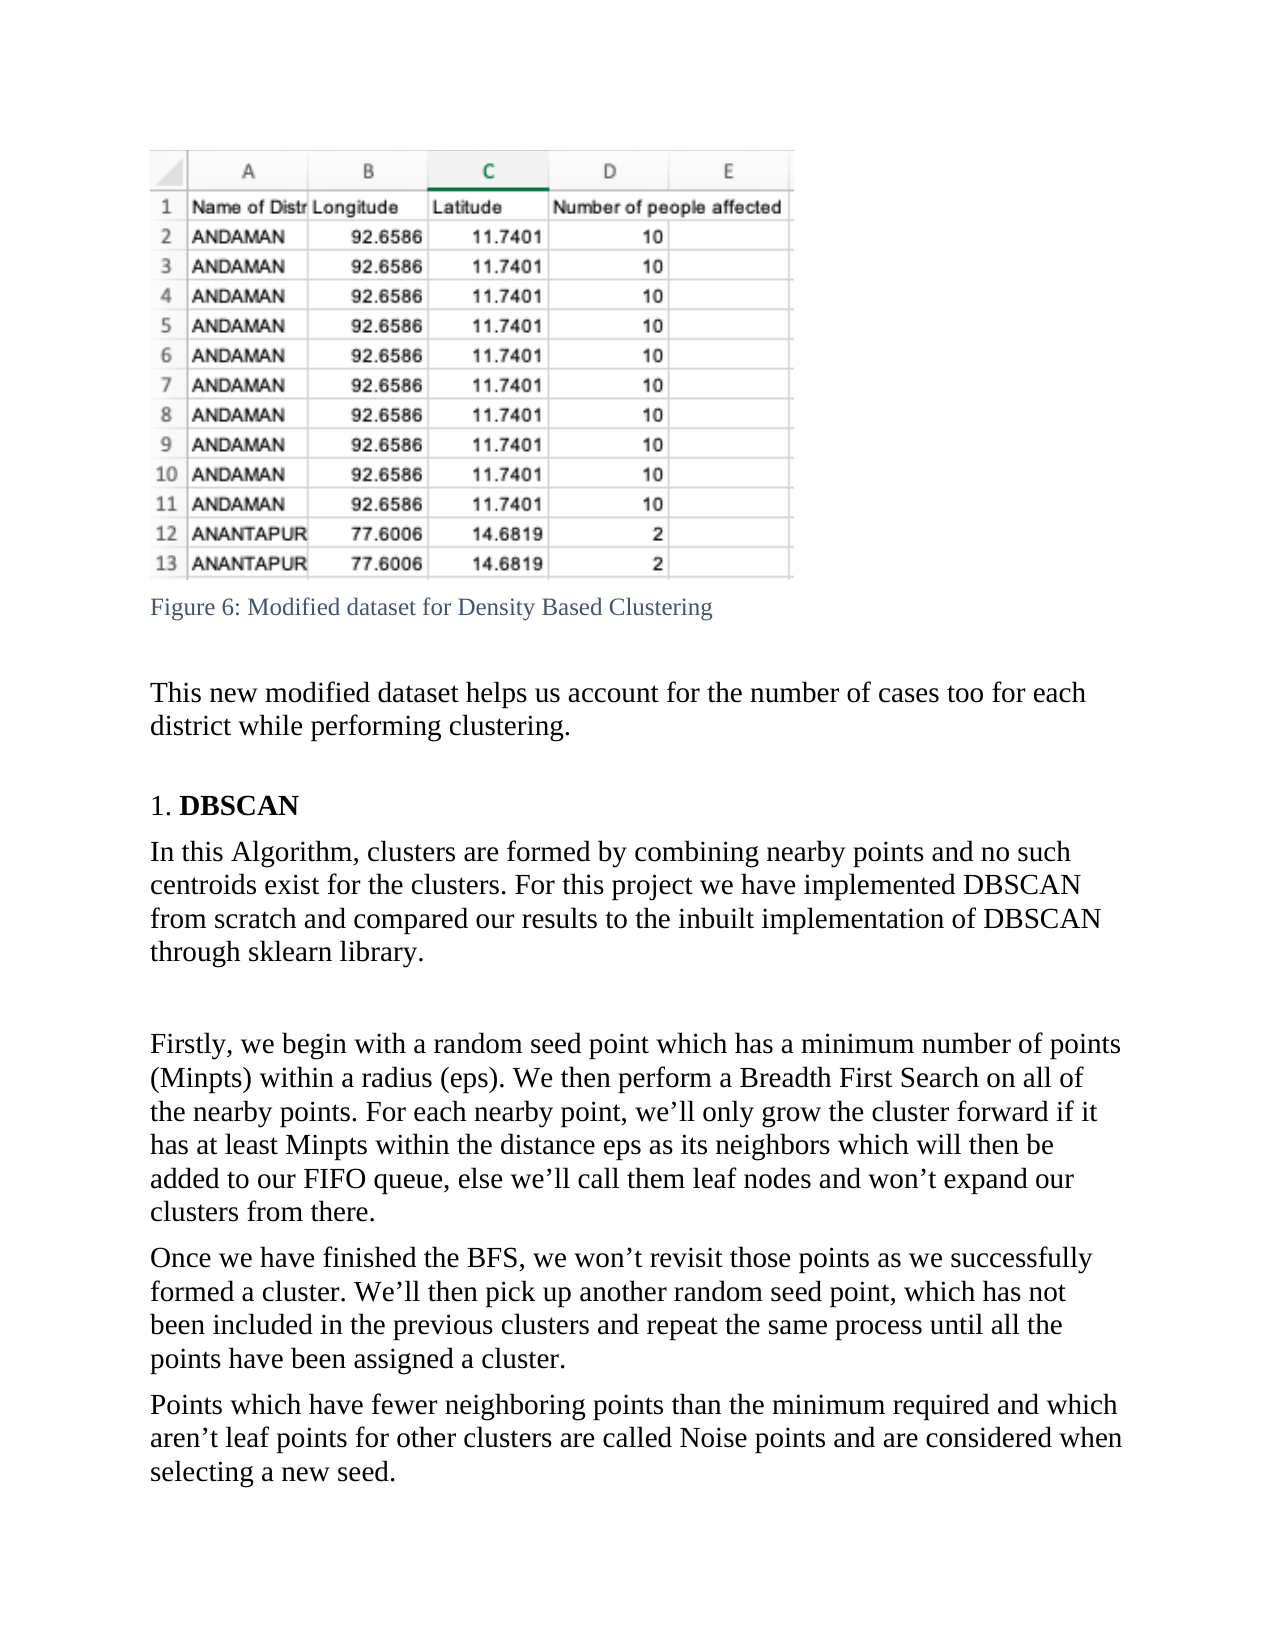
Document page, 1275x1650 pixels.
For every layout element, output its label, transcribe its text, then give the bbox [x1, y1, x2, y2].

text Firstly, we begin with a random seed point which has a minimum number of points (Minpts) within a radius (eps). We then perform a Breadth First Search on all of the nearby points. For each nearby point, we’ll only grow the cluster forward if it has at least Minpts within the distance eps as its neighbors which will then be added to our FIFO queue, else we’ll call them leaf nodes and won’t expand our clusters from there. [150, 1027, 1125, 1228]
picture [150, 150, 794, 580]
text Once we have finished the BFS, we won’t revisit those points as we successfully formed a cluster. We’ll then pick up another random seed point, which has not been included in the previous clusters and repeat the same process until all the points have been assigned a cluster. [150, 1240, 1125, 1374]
text This new modified dataset helps us account for the number of cases too for each district while performing clustering. [150, 675, 1125, 742]
text Points which have fewer neighboring points than the minimum required and which aren’t leaf points for other clusters are called Noise points and are considered when selecting a new seed. [150, 1387, 1125, 1488]
text Figure 6: Modified dataset for Density Based Clustering [150, 592, 1125, 620]
text In this Algorithm, clusters are formed by combining nearby points and no such centroids exist for the clusters. For this project we have implemented DBSCAN from scratch and compared our results to the inbuilt implementation of DBSCAN through sklearn library. [150, 834, 1125, 968]
text 1. DBSCAN [150, 788, 1125, 821]
